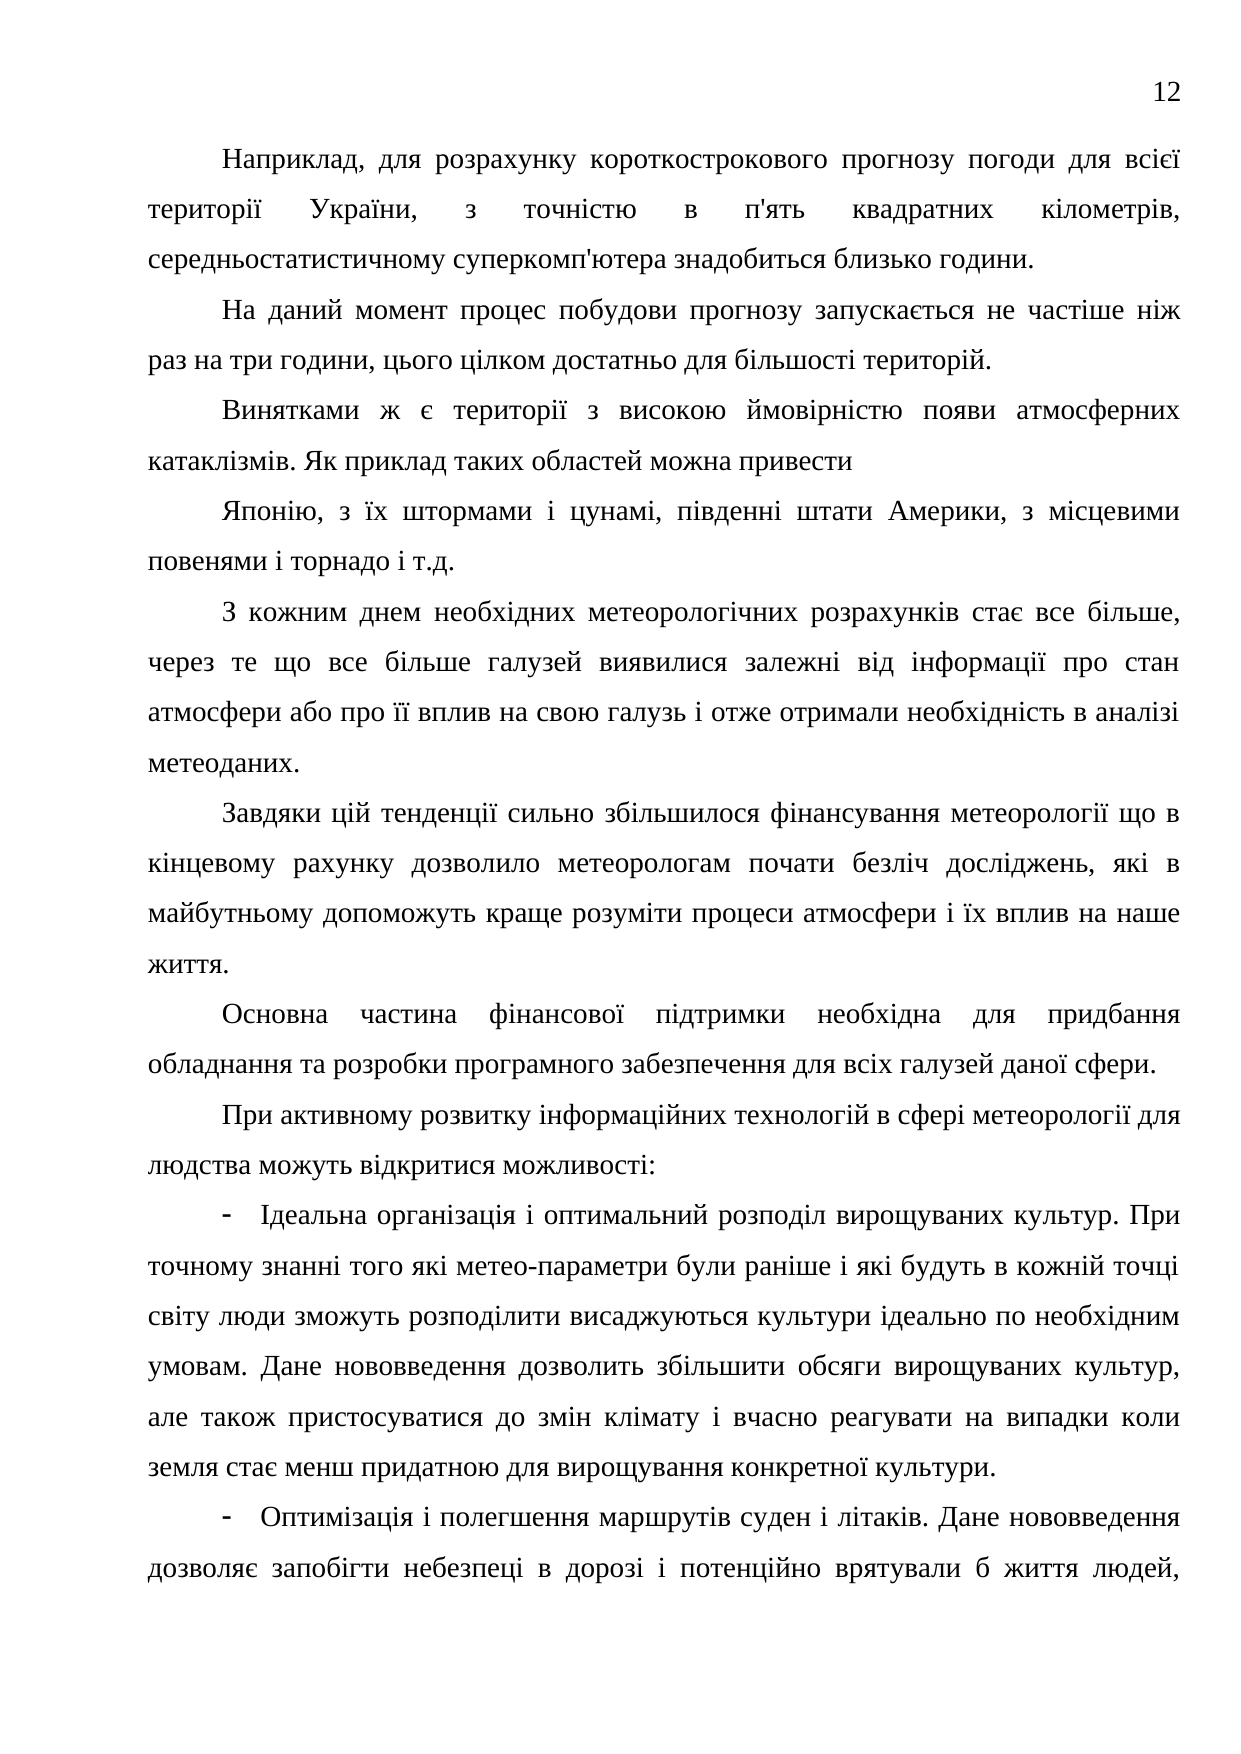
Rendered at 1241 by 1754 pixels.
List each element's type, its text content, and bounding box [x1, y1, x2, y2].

text При активному розвитку інформаційних технологій в сфері метеорології для людства можуть відкритися можливості: [148, 1097, 1181, 1181]
text Основна частина фінансової підтримки необхідна для придбання обладнання та розробки програмного забезпечення для всіх галузей даної сфери. [148, 996, 1181, 1080]
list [148, 1499, 1181, 1583]
text Японію, з їх штормами і цунамі, південні штати Америки, з місцевими повенями і торнадо і т.д. [148, 493, 1181, 577]
text Винятками ж є території з високою ймовірністю появи атмосферних катаклізмів. Як приклад таких областей можна привести [148, 392, 1181, 476]
list Ідеальна організація і оптимальний розподіл вирощуваних культур. При точному знанні того які метео-параметри були раніше і які будуть в кожній точці світу люди зможуть розподілити висаджуються культури ідеально по необхідним умовам. Дане нововведення дозволить збільшити обсяги вирощуваних культур, але також пристосуватися до змін клімату і вчасно реагувати на випадки коли земля стає менш придатною для вирощування конкретної культури. [148, 1197, 1181, 1483]
text Завдяки цій тенденції сильно збільшилося фінансування метеорології що в кінцевому рахунку дозволило метеорологам почати безліч досліджень, які в майбутньому допоможуть краще розуміти процеси атмосфери і їх вплив на наше життя. [148, 795, 1181, 979]
text На даний момент процес побудови прогнозу запускається не частіше ніж раз на три години, цього цілком достатньо для більшості територій. [148, 292, 1181, 376]
text Наприклад, для розрахунку короткострокового прогнозу погоди для всієї території України, з точністю в п'ять квадратних кілометрів, середньостатистичному суперкомп'ютера знадобиться близько години. [148, 141, 1181, 275]
text З кожним днем ​​необхідних метеорологічних розрахунків стає все більше, через те що все більше галузей виявилися залежні від інформації про стан атмосфери або про її вплив на свою галузь і отже отримали необхідність в аналізі метеоданих. [148, 594, 1181, 778]
